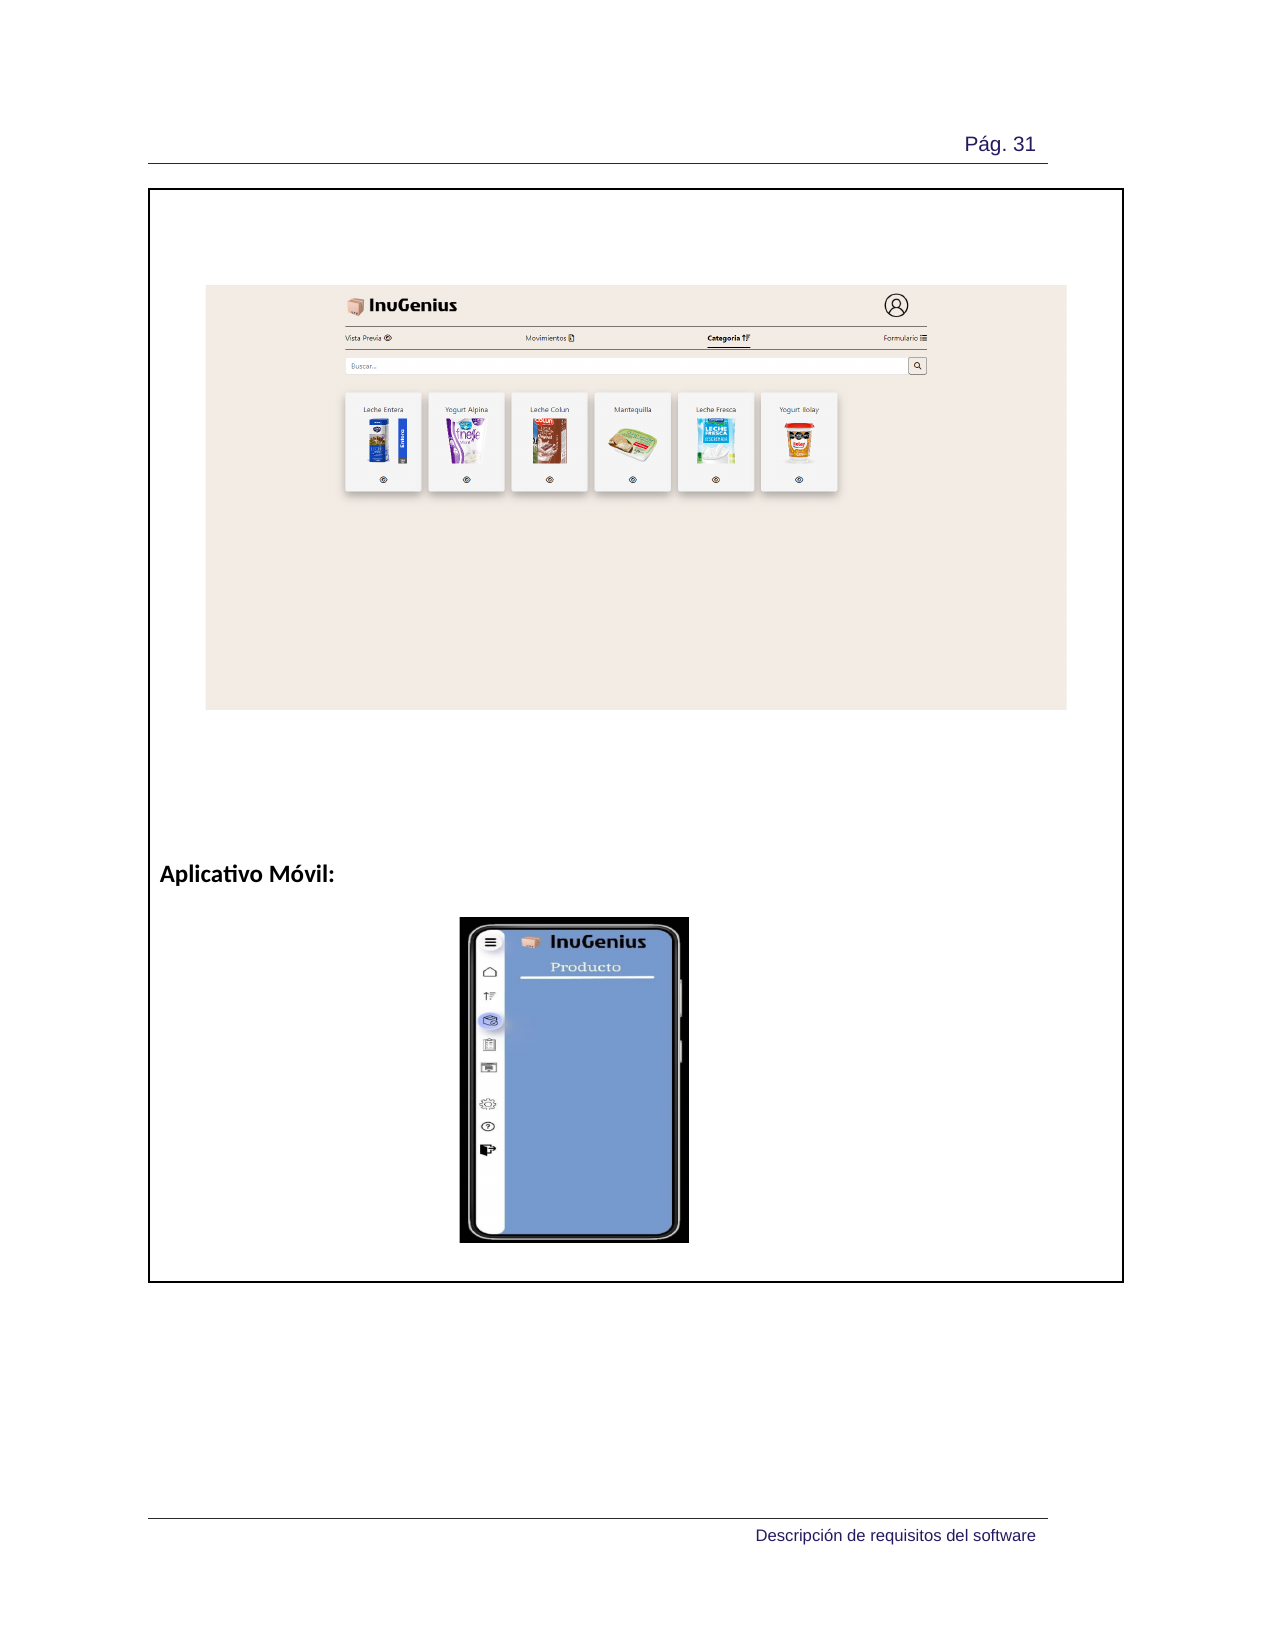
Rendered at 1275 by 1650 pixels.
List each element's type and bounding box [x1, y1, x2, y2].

picture [205, 285, 1067, 710]
picture [459, 917, 689, 1243]
table_header [150, 190, 1122, 1281]
